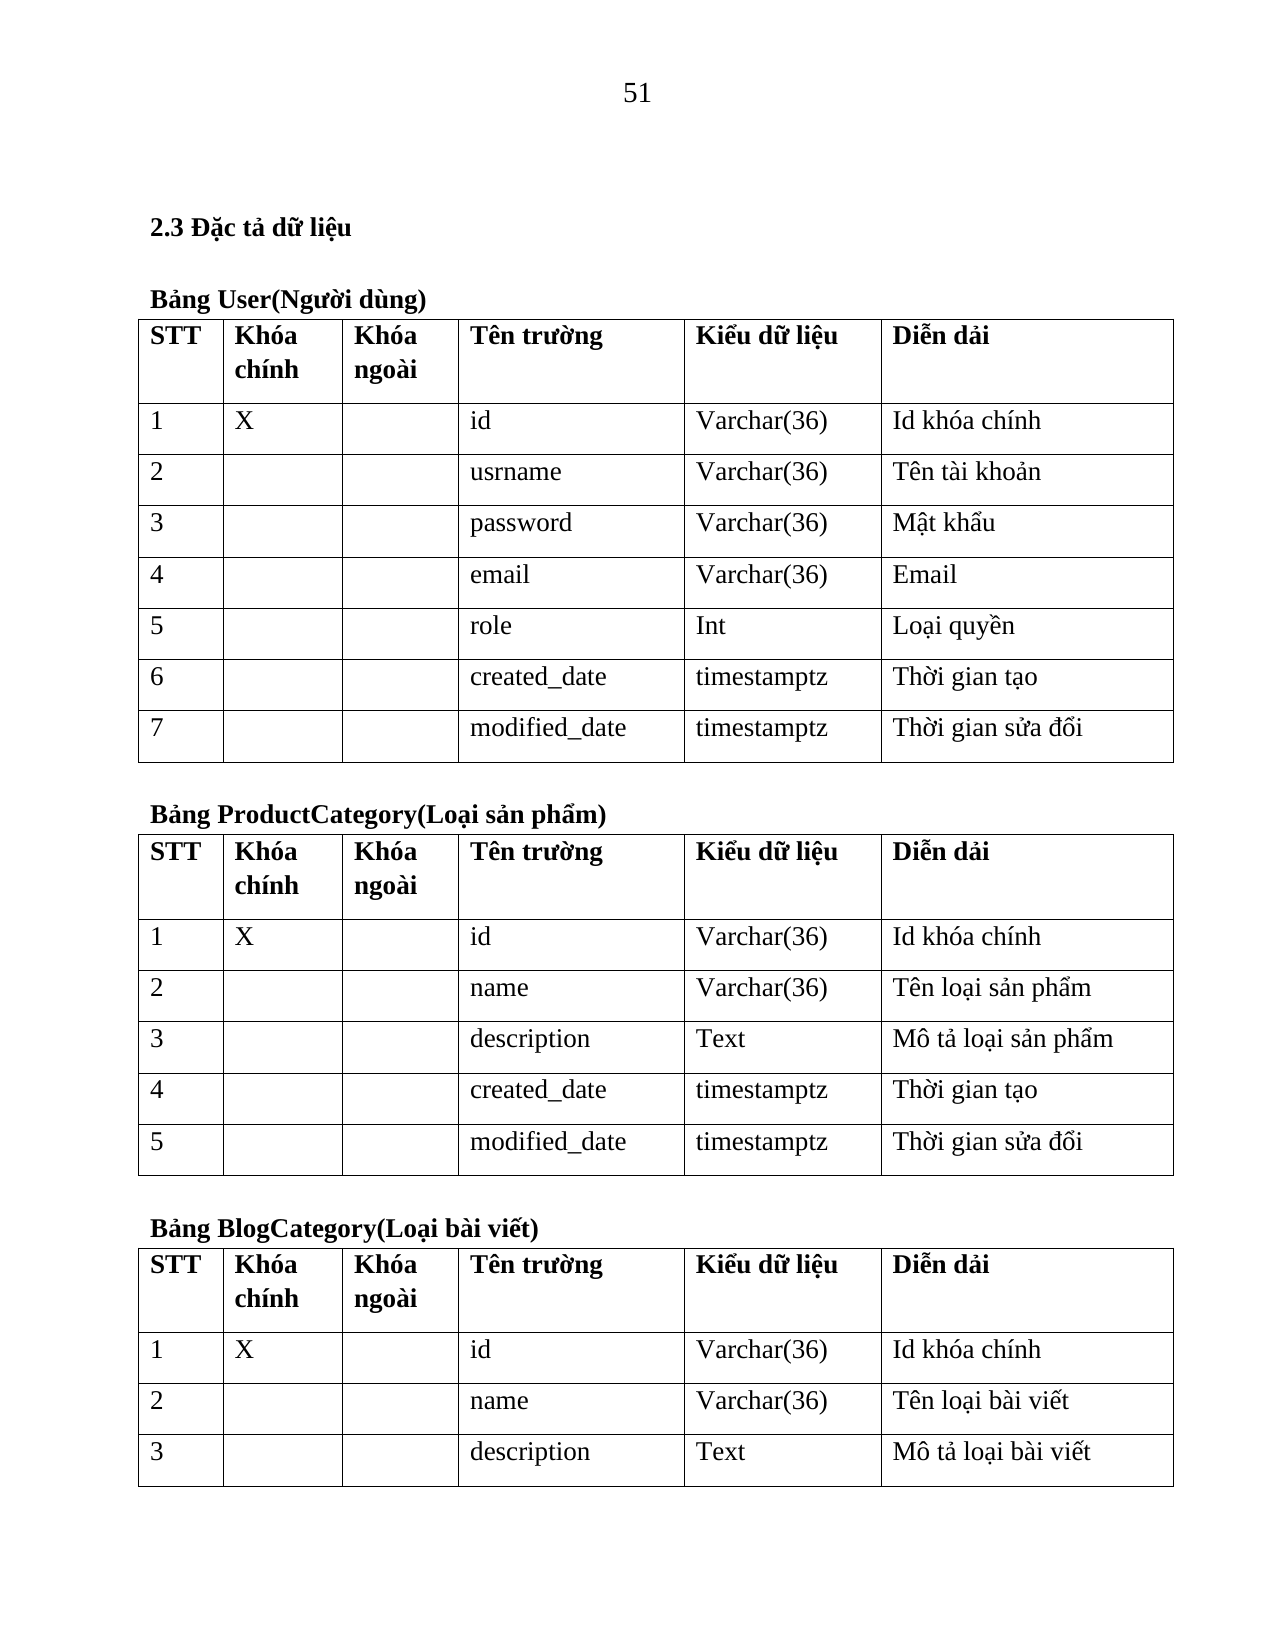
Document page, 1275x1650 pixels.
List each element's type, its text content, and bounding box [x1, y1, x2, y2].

table_cell X [224, 920, 342, 970]
table_header Khóa ngoài [343, 1249, 458, 1332]
table_cell [224, 1435, 342, 1486]
table_cell [343, 711, 458, 762]
table_cell timestamptz [685, 1125, 881, 1175]
table_cell Thời gian tạo [882, 660, 1173, 710]
table_cell [343, 660, 458, 710]
table_cell 1 [139, 1333, 223, 1383]
table_cell Text [685, 1022, 881, 1072]
table_cell created_date [459, 660, 684, 710]
table_cell [224, 609, 342, 659]
table_cell usrname [459, 455, 684, 505]
table_cell Thời gian sửa đổi [882, 711, 1173, 762]
table_cell modified_date [459, 1125, 684, 1175]
table_cell [343, 1125, 458, 1175]
table_cell Id khóa chính [882, 404, 1173, 454]
table_cell Id khóa chính [882, 1333, 1173, 1383]
table_cell [224, 455, 342, 505]
table_cell [343, 1022, 458, 1072]
table_cell timestamptz [685, 660, 881, 710]
table_cell password [459, 506, 684, 557]
table_cell Email [882, 558, 1173, 608]
table_cell Varchar(36) [685, 404, 881, 454]
table_cell Varchar(36) [685, 506, 881, 557]
table_cell 4 [139, 1074, 223, 1124]
table_cell Mật khẩu [882, 506, 1173, 557]
table_cell X [224, 1333, 342, 1383]
table_cell 4 [139, 558, 223, 608]
table_cell [343, 558, 458, 608]
table_cell Thời gian tạo [882, 1074, 1173, 1124]
table_cell name [459, 1384, 684, 1434]
table_cell Tên loại sản phẩm [882, 971, 1173, 1021]
table_cell [343, 455, 458, 505]
table_cell [224, 660, 342, 710]
text 2.3 Đặc tả dữ liệu [150, 211, 1125, 242]
table_header Khóa chính [224, 1249, 342, 1332]
table_cell timestamptz [685, 1074, 881, 1124]
table_cell description [459, 1435, 684, 1486]
table_header Diễn dải [882, 320, 1173, 403]
table_cell role [459, 609, 684, 659]
table_cell [224, 1022, 342, 1072]
table_cell [224, 558, 342, 608]
table_cell 2 [139, 455, 223, 505]
table_cell X [224, 404, 342, 454]
table_cell 6 [139, 660, 223, 710]
table_cell description [459, 1022, 684, 1072]
table_cell Varchar(36) [685, 920, 881, 970]
table_header Kiểu dữ liệu [685, 1249, 881, 1332]
table_cell modified_date [459, 711, 684, 762]
table_header Tên trường [459, 320, 684, 403]
table_cell created_date [459, 1074, 684, 1124]
table_cell Varchar(36) [685, 1333, 881, 1383]
table_header Kiểu dữ liệu [685, 320, 881, 403]
table_header Diễn dải [882, 835, 1173, 919]
table_cell 3 [139, 1435, 223, 1486]
table_cell Id khóa chính [882, 920, 1173, 970]
table_cell 5 [139, 609, 223, 659]
table_cell Varchar(36) [685, 1384, 881, 1434]
table_cell 2 [139, 971, 223, 1021]
table_header Khóa ngoài [343, 835, 458, 919]
table_header STT [139, 1249, 223, 1332]
table_cell Int [685, 609, 881, 659]
table_cell [224, 506, 342, 557]
table_cell Tên loại bài viết [882, 1384, 1173, 1434]
table_cell 5 [139, 1125, 223, 1175]
table_cell [224, 1384, 342, 1434]
table_cell 1 [139, 404, 223, 454]
table_cell [343, 920, 458, 970]
table_cell [343, 1384, 458, 1434]
table_header Khóa ngoài [343, 320, 458, 403]
table_cell Thời gian sửa đổi [882, 1125, 1173, 1175]
table_cell [343, 1333, 458, 1383]
table_cell Mô tả loại bài viết [882, 1435, 1173, 1486]
table_cell [224, 1125, 342, 1175]
table_cell [224, 1074, 342, 1124]
table_cell Text [685, 1435, 881, 1486]
table_cell 7 [139, 711, 223, 762]
table_cell Varchar(36) [685, 971, 881, 1021]
table_cell name [459, 971, 684, 1021]
table_cell id [459, 404, 684, 454]
table_cell Mô tả loại sản phẩm [882, 1022, 1173, 1072]
table_cell Tên tài khoản [882, 455, 1173, 505]
text Bảng BlogCategory(Loại bài viết) [150, 1212, 1125, 1243]
table_cell 3 [139, 506, 223, 557]
table_header STT [139, 835, 223, 919]
table_cell id [459, 1333, 684, 1383]
table_cell 2 [139, 1384, 223, 1434]
table_header Tên trường [459, 1249, 684, 1332]
table_cell [224, 971, 342, 1021]
table_cell [343, 1435, 458, 1486]
table_cell Varchar(36) [685, 455, 881, 505]
table_header Khóa chính [224, 835, 342, 919]
table_cell [343, 506, 458, 557]
table_cell [343, 1074, 458, 1124]
table_cell Loại quyền [882, 609, 1173, 659]
table_cell Varchar(36) [685, 558, 881, 608]
table_cell 1 [139, 920, 223, 970]
table_cell [224, 711, 342, 762]
table_header Tên trường [459, 835, 684, 919]
table_cell timestamptz [685, 711, 881, 762]
table_cell id [459, 920, 684, 970]
table_header Diễn dải [882, 1249, 1173, 1332]
table_header STT [139, 320, 223, 403]
table_cell [343, 404, 458, 454]
table_cell [343, 971, 458, 1021]
table_cell [343, 609, 458, 659]
table_cell email [459, 558, 684, 608]
table_cell 3 [139, 1022, 223, 1072]
text Bảng User(Người dùng) [150, 283, 1125, 314]
text Bảng ProductCategory(Loại sản phẩm) [150, 798, 1125, 829]
table_header Khóa chính [224, 320, 342, 403]
table_header Kiểu dữ liệu [685, 835, 881, 919]
